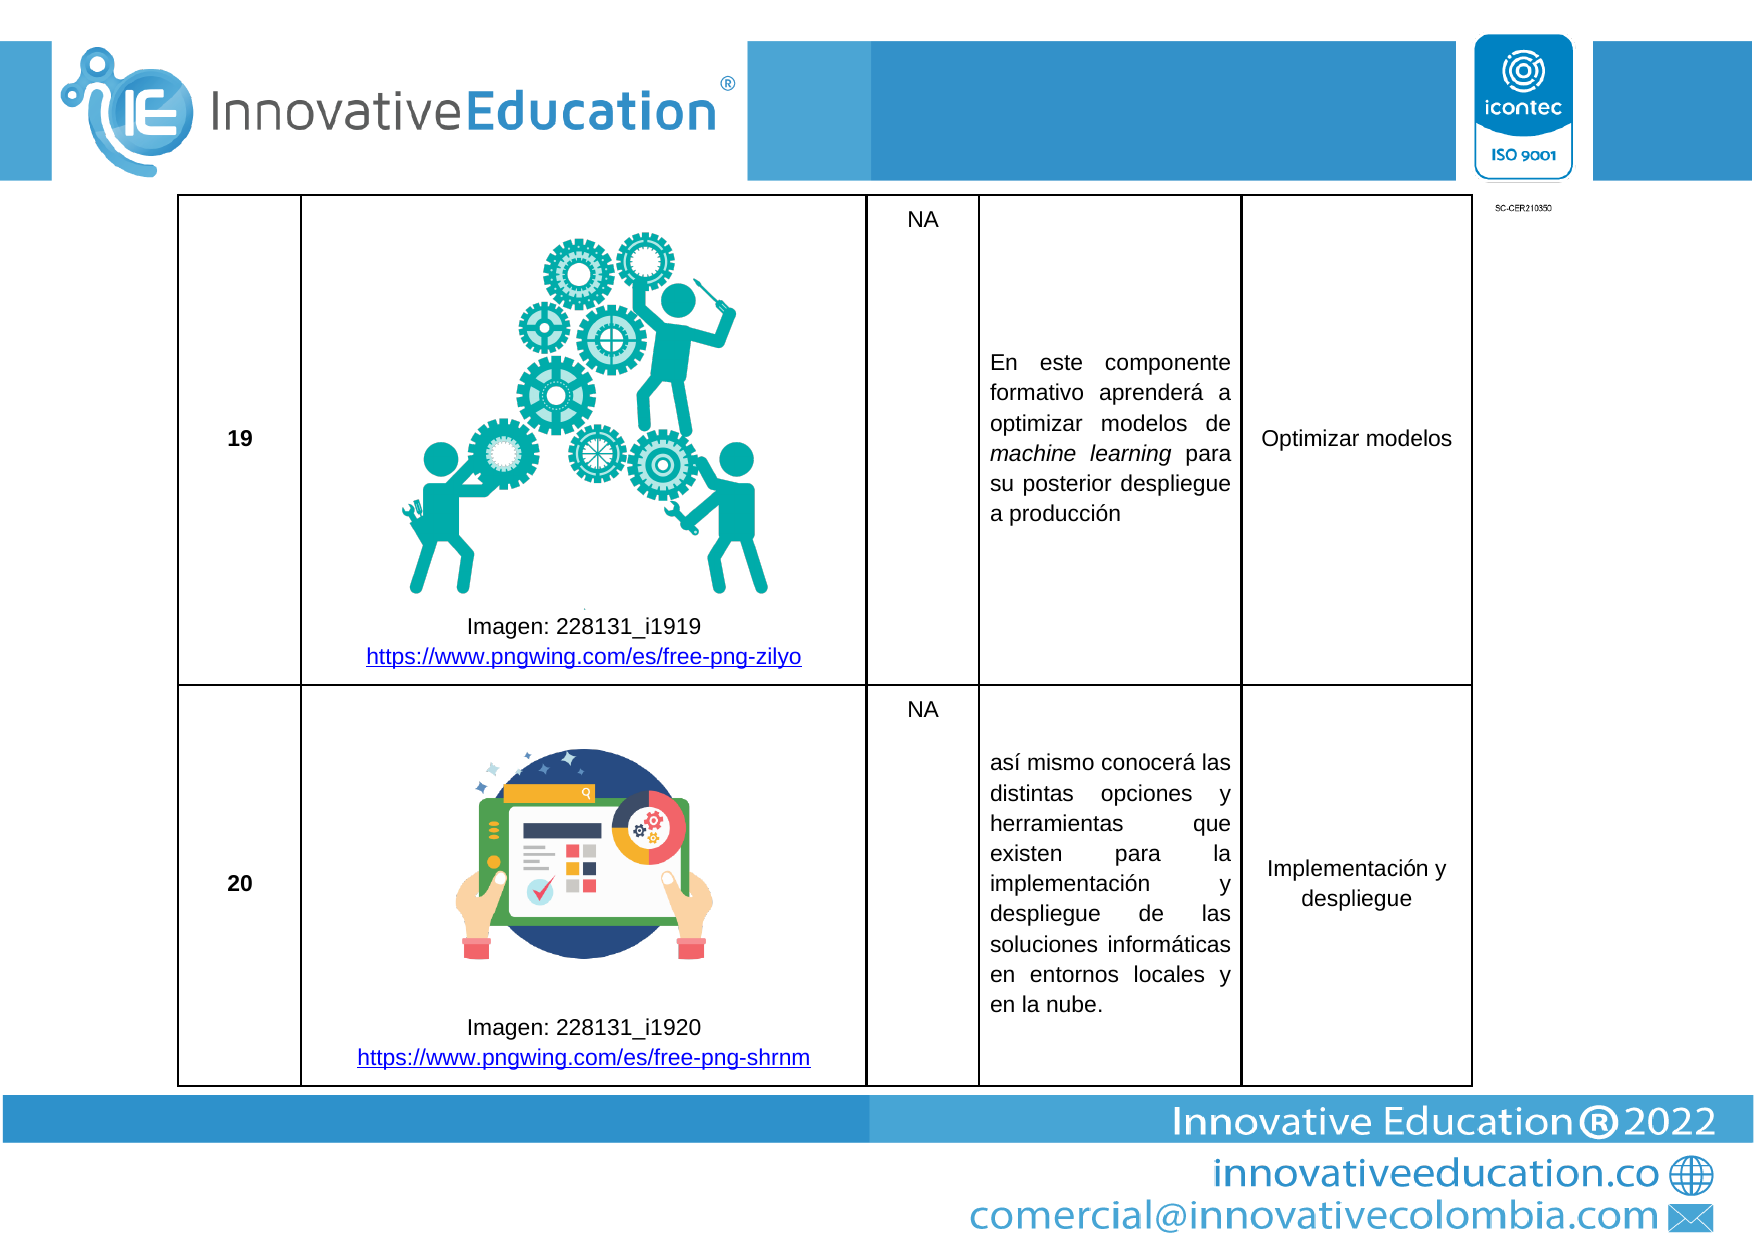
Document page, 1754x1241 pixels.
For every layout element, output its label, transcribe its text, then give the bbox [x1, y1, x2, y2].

table_cell 19 [179, 196, 300, 684]
table_cell Implementación y despliegue [1243, 686, 1471, 1085]
picture [0, 28, 1456, 194]
table_cell Optimizar modelos [1243, 196, 1471, 684]
table_cell NA [868, 196, 978, 684]
picture [427, 696, 741, 1011]
table_cell NA [868, 686, 978, 1085]
picture [1471, 32, 1576, 214]
picture [373, 206, 795, 610]
picture [1593, 28, 1752, 194]
table_cell Imagen: 228131_i1920 https://www.pngwing.com/es/free-png-shrnm [302, 686, 865, 1085]
table_cell así mismo conocerá las distintas opciones y herramientas que existen para la implementación y despliegue de las soluciones informáticas en entornos locales y en la nube. [980, 686, 1240, 1085]
picture [2, 1093, 1754, 1239]
table_cell Imagen: 228131_i1919 https://www.pngwing.com/es/free-png-zilyo [302, 196, 865, 684]
table_cell En este componente formativo aprenderá a optimizar modelos de machine learning para su posterior despliegue a producción [980, 196, 1240, 684]
table_cell 20 [179, 686, 300, 1085]
